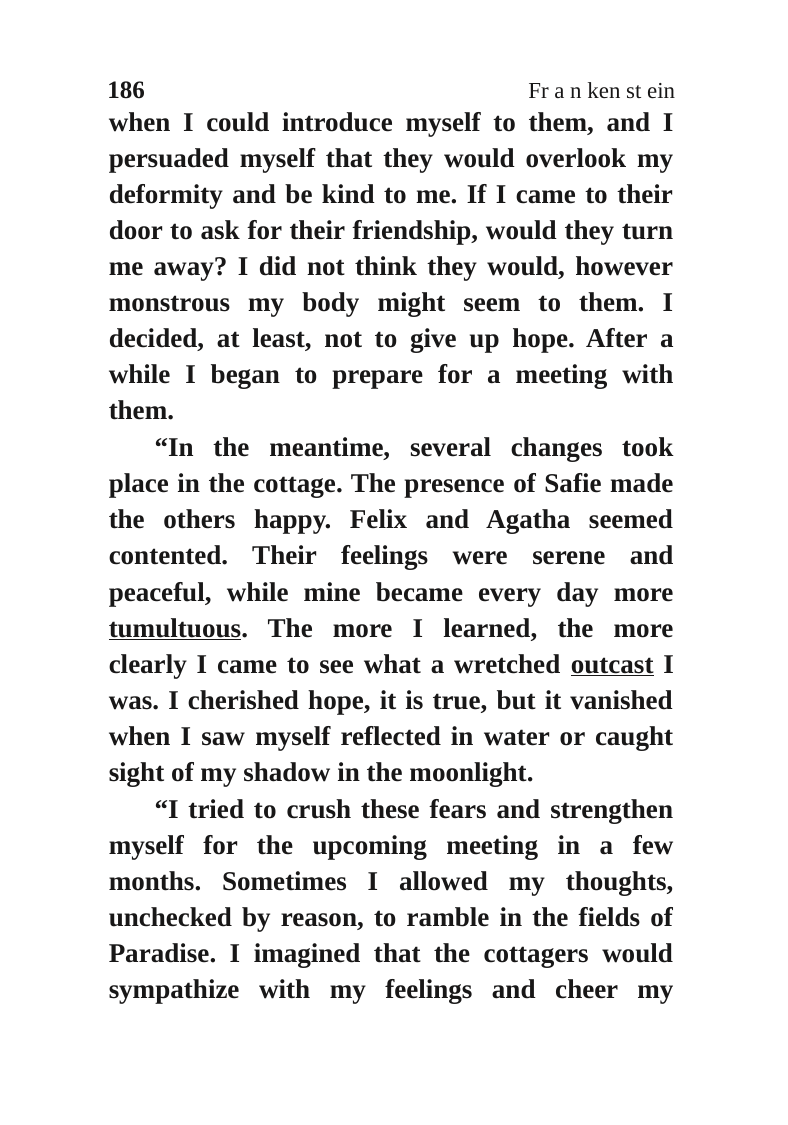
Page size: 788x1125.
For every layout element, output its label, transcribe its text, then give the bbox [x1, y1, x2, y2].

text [108, 106, 674, 426]
text “In the meantime, several changes took place in the cottage. The presence of Safie made the others happy. Felix and Agatha seemed contented. Their feelings were serene and peaceful, while mine became every day more tumultuous. The more I learned, the more clearly I came to see what a wretched outcast I was. I cherished hope, it is true, but it vanished when I saw myself reflected in water or caught sight of my shadow in the moonlight. [108, 432, 674, 787]
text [108, 793, 674, 1004]
